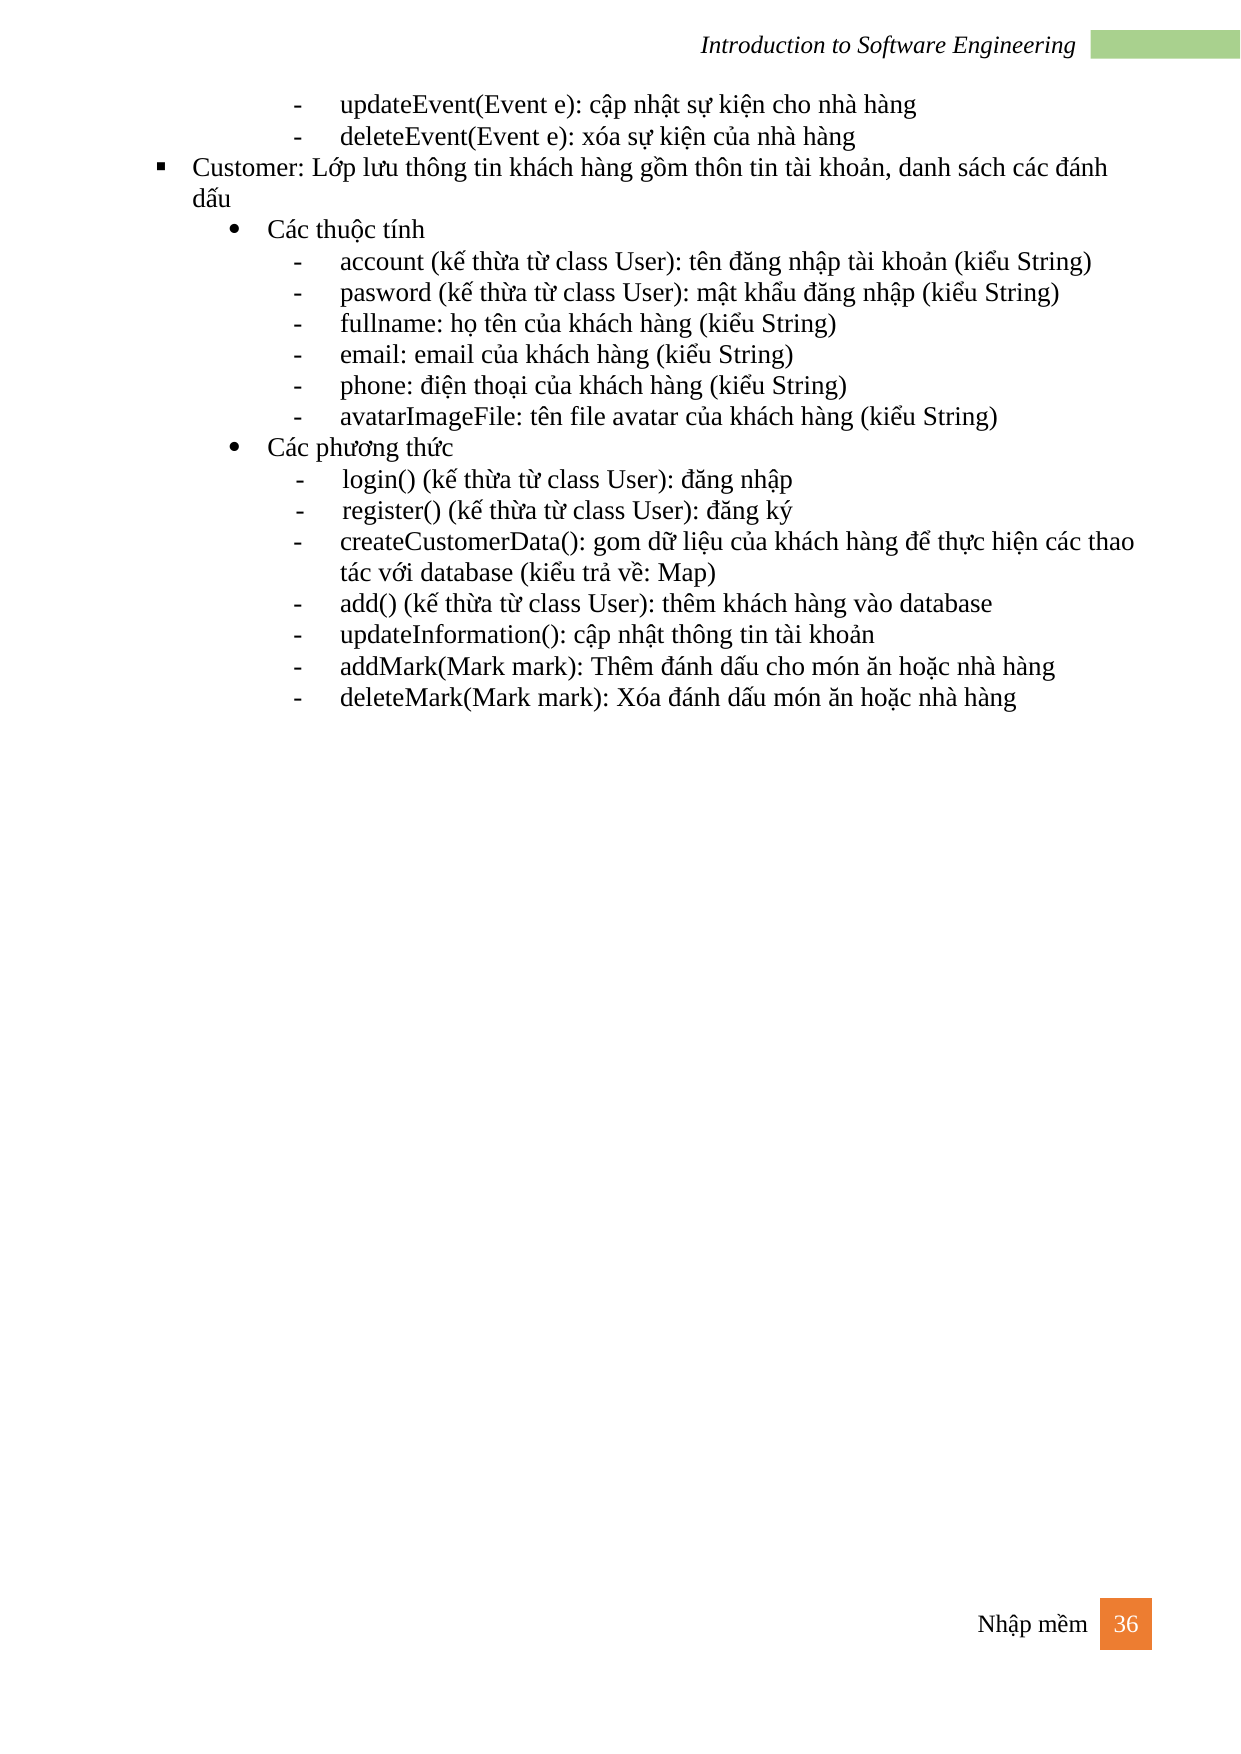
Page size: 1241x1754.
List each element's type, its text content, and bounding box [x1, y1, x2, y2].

list updateInformation(): cập nhật thông tin tài khoản [302, 618, 1152, 649]
list phone: điện thoại của khách hàng (kiểu String) [302, 369, 1152, 400]
list createCustomerData(): gom dữ liệu của khách hàng để thực hiện các thao tác với database (kiểu trả về: Map) [302, 525, 1152, 587]
list account (kế thừa từ class User): tên đăng nhập tài khoản (kiểu String) [302, 244, 1152, 276]
list fullname: họ tên của khách hàng (kiểu String) [302, 307, 1152, 338]
list register() (kế thừa từ class User): đăng ký [304, 494, 1152, 525]
list Customer: Lớp lưu thông tin khách hàng gồm thôn tin tài khoản, danh sách các đánh dấu [154, 151, 1152, 213]
list deleteEvent(Event e): xóa sự kiện của nhà hàng [302, 120, 1152, 151]
list Các thuộc tính [229, 213, 1152, 244]
list updateEvent(Event e): cập nhật sự kiện cho nhà hàng [302, 89, 1152, 120]
list email: email của khách hàng (kiểu String) [302, 338, 1152, 369]
list avatarImageFile: tên file avatar của khách hàng (kiểu String) [302, 400, 1152, 431]
list add() (kế thừa từ class User): thêm khách hàng vào database [302, 587, 1152, 618]
list deleteMark(Mark mark): Xóa đánh dấu món ăn hoặc nhà hàng [302, 681, 1152, 712]
list Các phương thức [229, 431, 1152, 463]
list login() (kế thừa từ class User): đăng nhập [304, 463, 1152, 494]
list addMark(Mark mark): Thêm đánh dấu cho món ăn hoặc nhà hàng [302, 649, 1152, 681]
list pasword (kế thừa từ class User): mật khẩu đăng nhập (kiểu String) [302, 276, 1152, 307]
